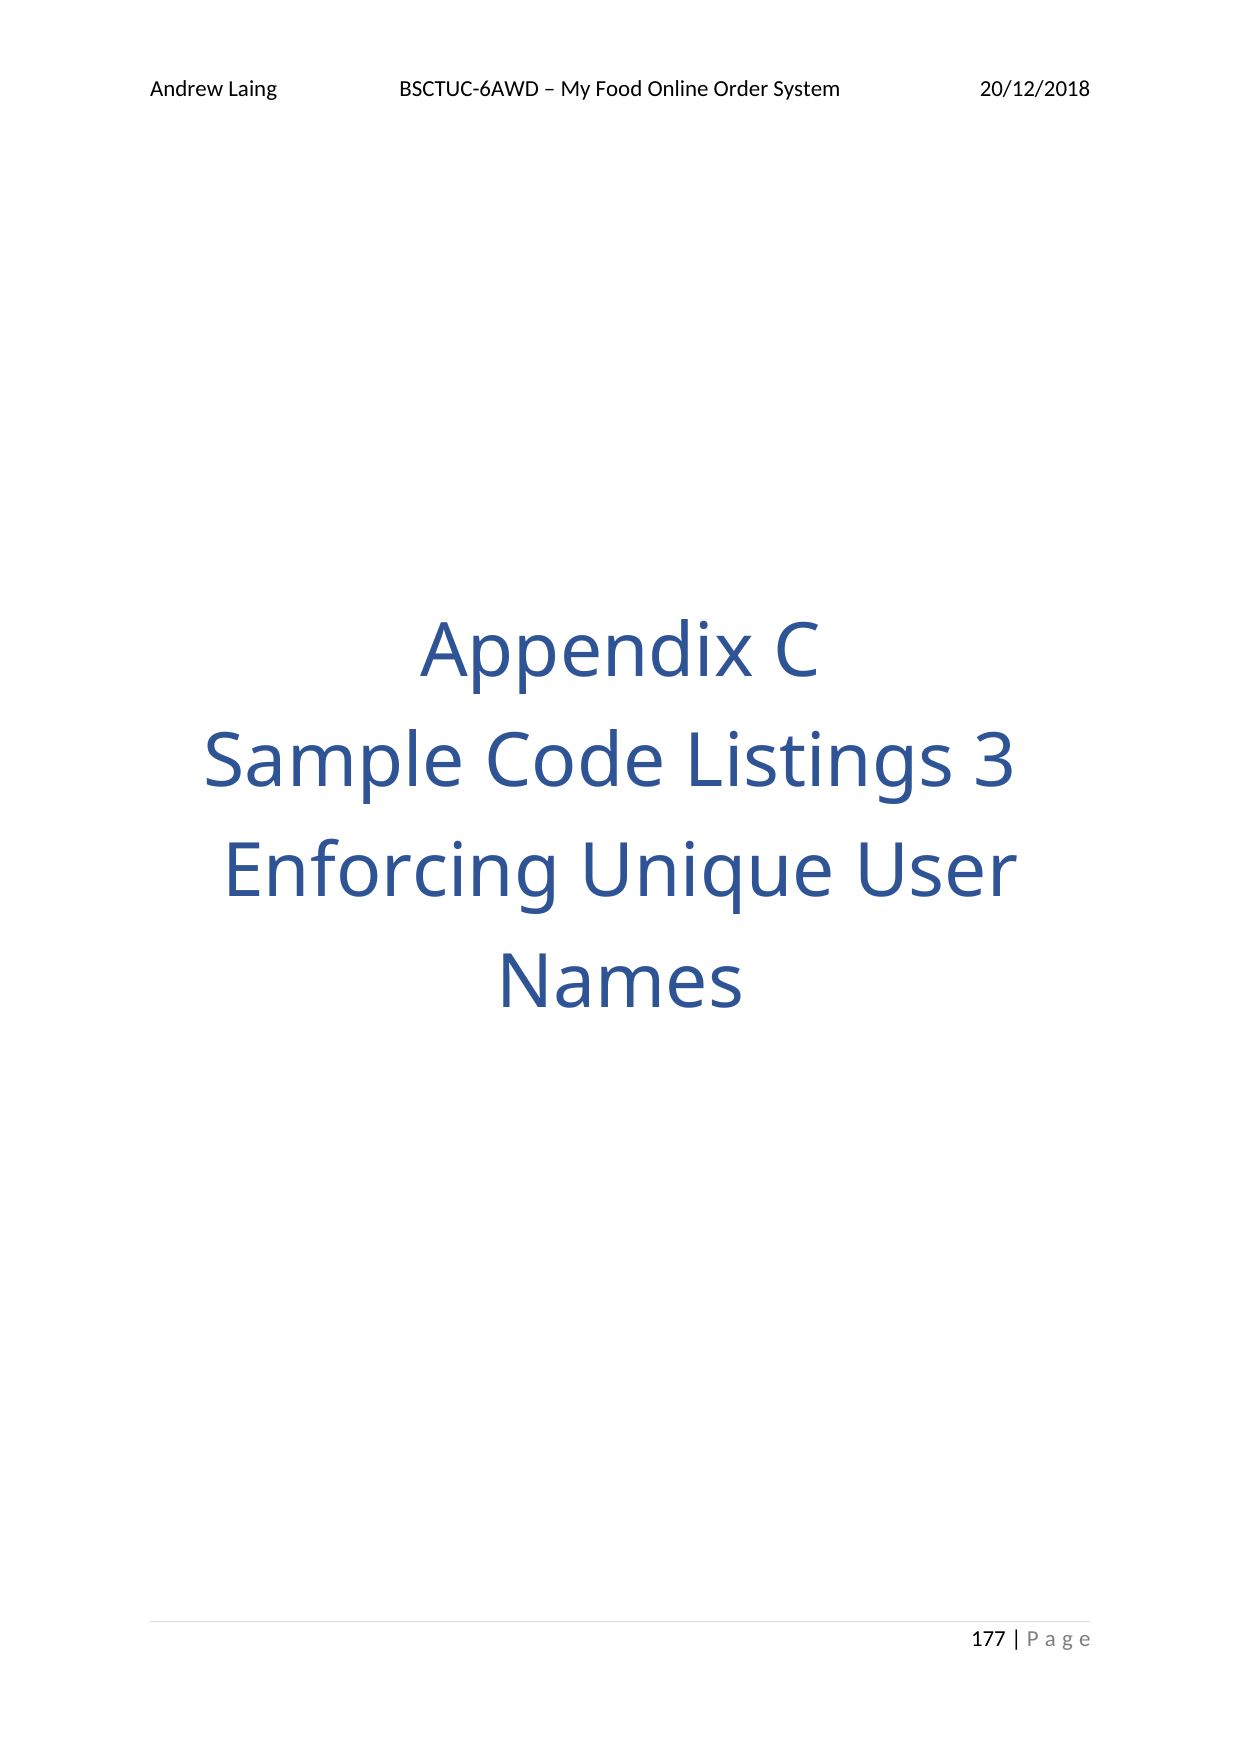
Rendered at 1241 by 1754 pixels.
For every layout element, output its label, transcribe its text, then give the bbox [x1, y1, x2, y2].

subtitle Appendix C Sample Code Listings 3 Enforcing Unique User Names [150, 596, 1090, 1029]
